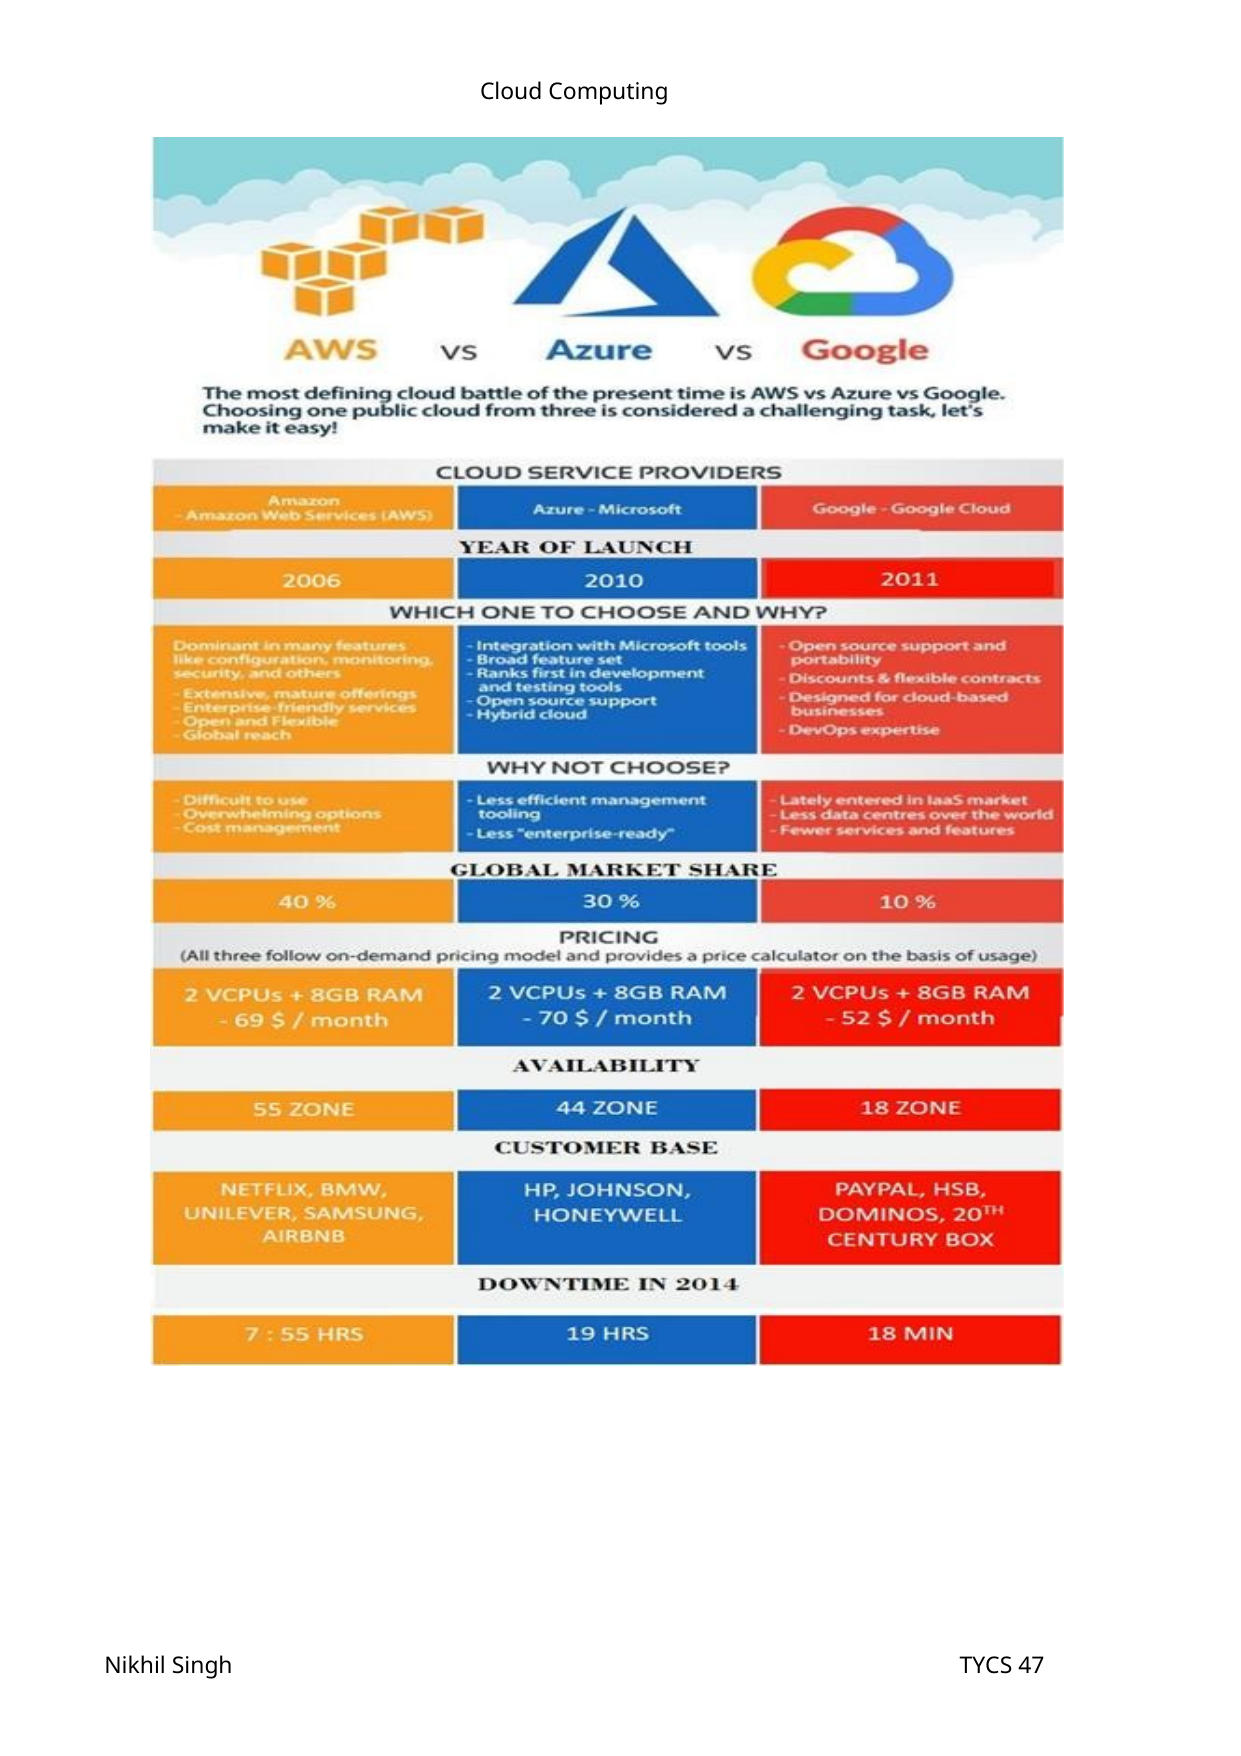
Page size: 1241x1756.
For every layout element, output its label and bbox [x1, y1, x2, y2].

picture [150, 137, 1064, 1366]
